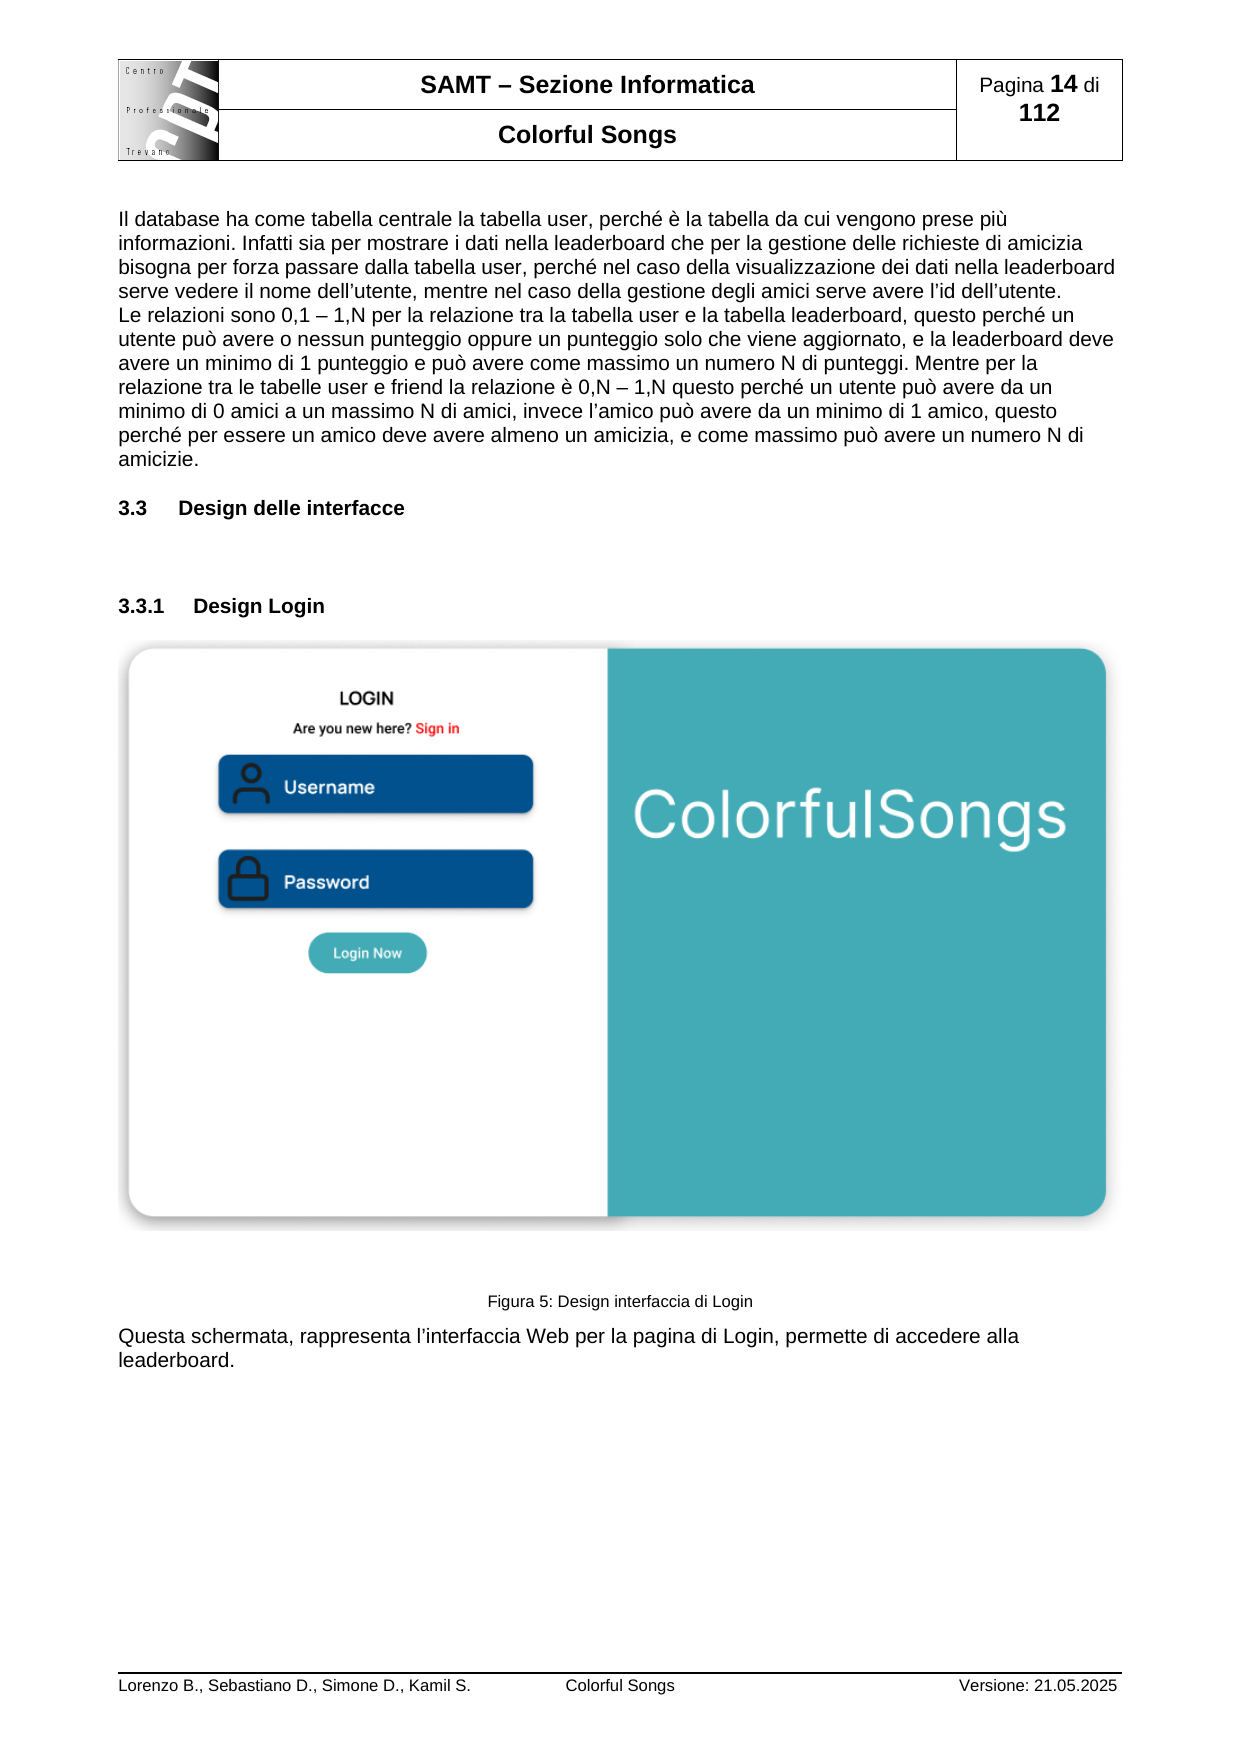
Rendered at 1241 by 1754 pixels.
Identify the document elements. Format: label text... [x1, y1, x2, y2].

subtitle Design delle interfacce [118, 495, 1122, 519]
picture [118, 60, 219, 160]
text Il database ha come tabella centrale la tabella user, perché è la tabella da cui vengono prese più informazioni. Infatti sia per mostrare i dati nella leaderboard che per la gestione delle richieste di amicizia bisogna per forza passare dalla tabella user, perché nel caso della visualizzazione dei dati nella leaderboard serve vedere il nome dell’utente, mentre nel caso della gestione degli amici serve avere l’id dell’utente. [118, 207, 1122, 303]
text Questa schermata, rappresenta l’interfaccia Web per la pagina di Login, permette di accedere alla leaderboard. [118, 1324, 1122, 1372]
text Le relazioni sono 0,1 – 1,N per la relazione tra la tabella user e la tabella leaderboard, questo perché un utente può avere o nessun punteggio oppure un punteggio solo che viene aggiornato, e la leaderboard deve avere un minimo di 1 punteggio e può avere come massimo un numero N di punteggi. Mentre per la relazione tra le tabelle user e friend la relazione è 0,N – 1,N questo perché un utente può avere da un minimo di 0 amici a un massimo N di amici, invece l’amico può avere da un minimo di 1 amico, questo perché per essere un amico deve avere almeno un amicizia, e come massimo può avere un numero N di amicizie. [118, 303, 1122, 470]
picture [118, 640, 1123, 1231]
subtitle Design Login [118, 594, 1122, 618]
text Figura 5: Design interfaccia di Login [118, 1292, 1122, 1311]
